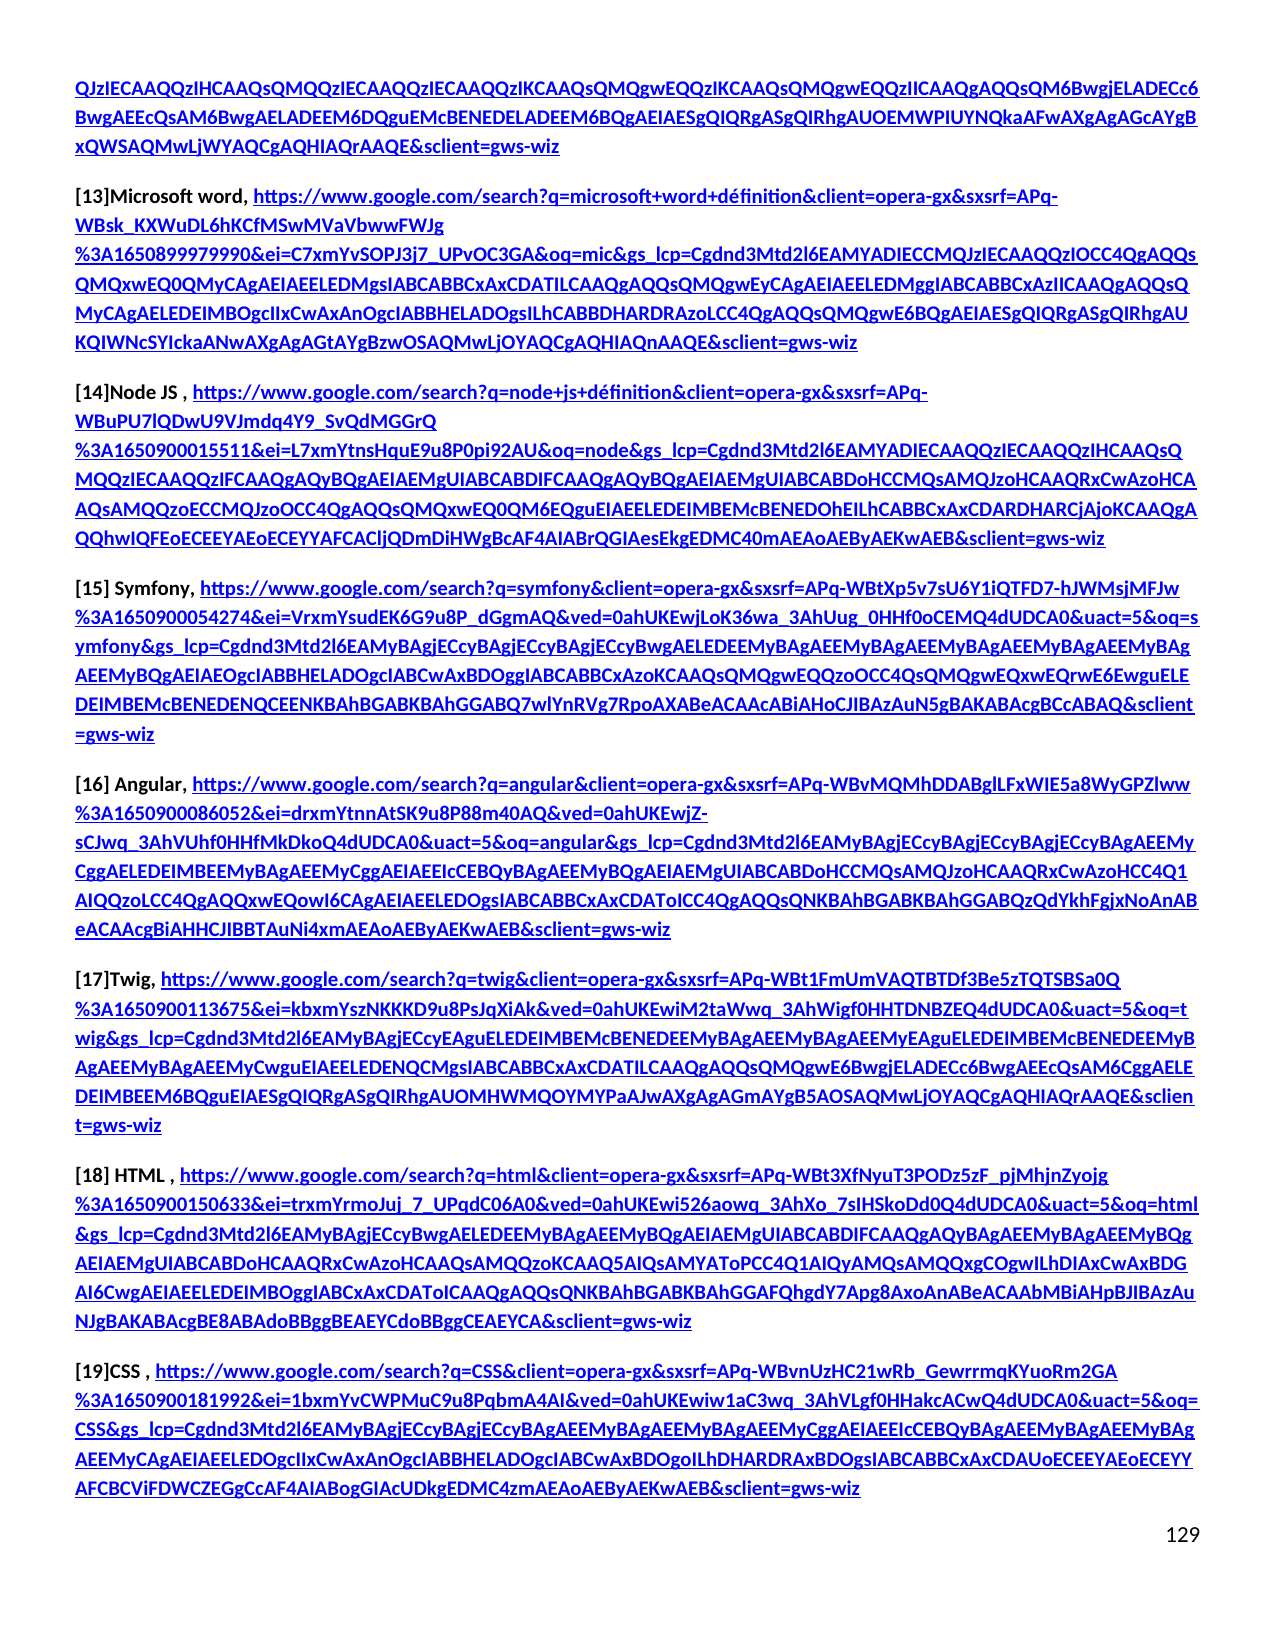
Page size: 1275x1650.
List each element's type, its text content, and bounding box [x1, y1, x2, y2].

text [75, 98, 1200, 159]
text [17]Twig, https://www.google.com/search?q=twig&client=opera-gx&sxsrf=APq-WBt1FmUmVAQTBTDf3Be5zTQTSBSa0Q%3A1650900113675&ei=kbxmYszNKKKD9u8PsJqXiAk&ved=0ahUKEwiM2taWwq_3AhWigf0HHTDNBZEQ4dUDCA0&uact=5&oq=twig&gs_lcp=Cgdnd3Mtd2l6EAMyBAgjECcyEAguELEDEIMBEMcBENEDEEMyBAgAEEMyBAgAEEMyEAguELEDEIMBEMcBENEDEEMyBAgAEEMyBAgAEEMyCwguEIAEELEDENQCMgsIABCABBCxAxCDATILCAAQgAQQsQMQgwE6BwgjELADECc6BwgAEEcQsAM6CggAELEDEIMBEEM6BQguEIAESgQIQRgASgQIRhgAUOMHWMQOYMYPaAJwAXgAgAGmAYgB5AOSAQMwLjOYAQCgAQHIAQrAAQE&sclient=gws-wiz [75, 967, 1200, 1138]
text [18] HTML , https://www.google.com/search?q=html&client=opera-gx&sxsrf=APq-WBt3XfNyuT3PODz5zF_pjMhjnZyojg%3A1650900150633&ei=trxmYrmoJuj_7_UPqdC06A0&ved=0ahUKEwi526aowq_3AhXo_7sIHSkoDd0Q4dUDCA0&uact=5&oq=html&gs_lcp=Cgdnd3Mtd2l6EAMyBAgjECcyBwgAELEDEEMyBAgAEEMyBQgAEIAEMgUIABCABDIFCAAQgAQyBAgAEEMyBAgAEEMyBQgAEIAEMgUIABCABDoHCAAQRxCwAzoHCAAQsAMQQzoKCAAQ5AIQsAMYAToPCC4Q1AIQyAMQsAMQQxgCOgwILhDIAxCwAxBDGAI6CwgAEIAEELEDEIMBOggIABCxAxCDAToICAAQgAQQsQNKBAhBGABKBAhGGAFQhgdY7Apg8AxoAnABeACAAbMBiAHpBJIBAzAuNJgBAKABAcgBE8ABAdoBBggBEAEYCdoBBggCEAEYCA&sclient=gws-wiz [75, 1162, 1200, 1334]
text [75, 75, 1200, 97]
text [15] Symfony, https://www.google.com/search?q=symfony&client=opera-gx&sxsrf=APq-WBtXp5v7sU6Y1iQTFD7-hJWMsjMFJw%3A1650900054274&ei=VrxmYsudEK6G9u8P_dGgmAQ&ved=0ahUKEwjLoK36wa_3AhUug_0HHf0oCEMQ4dUDCA0&uact=5&oq=symfony&gs_lcp=Cgdnd3Mtd2l6EAMyBAgjECcyBAgjECcyBAgjECcyBwgAELEDEEMyBAgAEEMyBAgAEEMyBAgAEEMyBAgAEEMyBAgAEEMyBQgAEIAEOgcIABBHELADOgcIABCwAxBDOggIABCABBCxAzoKCAAQsQMQgwEQQzoOCC4QsQMQgwEQxwEQrwE6EwguELEDEIMBEMcBENEDENQCEENKBAhBGABKBAhGGABQ7wlYnRVg7RpoAXABeACAAcABiAHoCJIBAzAuN5gBAKABAcgBCcABAQ&sclient=gws-wiz [75, 575, 1200, 626]
text [15] Symfony, https://www.google.com/search?q=symfony&client=opera-gx&sxsrf=APq-WBtXp5v7sU6Y1iQTFD7-hJWMsjMFJw%3A1650900054274&ei=VrxmYsudEK6G9u8P_dGgmAQ&ved=0ahUKEwjLoK36wa_3AhUug_0HHf0oCEMQ4dUDCA0&uact=5&oq=symfony&gs_lcp=Cgdnd3Mtd2l6EAMyBAgjECcyBAgjECcyBAgjECcyBwgAELEDEEMyBAgAEEMyBAgAEEMyBAgAEEMyBAgAEEMyBAgAEEMyBQgAEIAEOgcIABBHELADOgcIABCwAxBDOggIABCABBCxAzoKCAAQsQMQgwEQQzoOCC4QsQMQgwEQxwEQrwE6EwguELEDEIMBEMcBENEDENQCEENKBAhBGABKBAhGGABQ7wlYnRVg7RpoAXABeACAAcABiAHoCJIBAzAuN5gBAKABAcgBCcABAQ&sclient=gws-wiz [75, 627, 1200, 746]
text [19]CSS , https://www.google.com/search?q=CSS&client=opera-gx&sxsrf=APq-WBvnUzHC21wRb_GewrrmqKYuoRm2GA%3A1650900181992&ei=1bxmYvCWPMuC9u8PqbmA4AI&ved=0ahUKEwiw1aC3wq_3AhVLgf0HHakcACwQ4dUDCA0&uact=5&oq=CSS&gs_lcp=Cgdnd3Mtd2l6EAMyBAgjECcyBAgjECcyBAgAEEMyBAgAEEMyBAgAEEMyCggAEIAEEIcCEBQyBAgAEEMyBAgAEEMyBAgAEEMyCAgAEIAEELEDOgcIIxCwAxAnOgcIABBHELADOgcIABCwAxBDOgoILhDHARDRAxBDOgsIABCABBCxAxCDAUoECEEYAEoECEYYAFCBCViFDWCZEGgCcAF4AIABogGIAcUDkgEDMC4zmAEAoAEByAEKwAEB&sclient=gws-wiz [75, 1358, 1200, 1409]
text [16] Angular, https://www.google.com/search?q=angular&client=opera-gx&sxsrf=APq-WBvMQMhDDABglLFxWIE5a8WyGPZlww%3A1650900086052&ei=drxmYtnnAtSK9u8P88m40AQ&ved=0ahUKEwjZ-sCJwq_3AhVUhf0HHfMkDkoQ4dUDCA0&uact=5&oq=angular&gs_lcp=Cgdnd3Mtd2l6EAMyBAgjECcyBAgjECcyBAgjECcyBAgAEEMyCggAELEDEIMBEEMyBAgAEEMyCggAEIAEEIcCEBQyBAgAEEMyBQgAEIAEMgUIABCABDoHCCMQsAMQJzoHCAAQRxCwAzoHCC4Q1AIQQzoLCC4QgAQQxwEQowI6CAgAEIAEELEDOgsIABCABBCxAxCDAToICC4QgAQQsQNKBAhBGABKBAhGGABQzQdYkhFgjxNoAnABeACAAcgBiAHHCJIBBTAuNi4xmAEAoAEByAEKwAEB&sclient=gws-wiz [75, 771, 1200, 942]
text [19]CSS , https://www.google.com/search?q=CSS&client=opera-gx&sxsrf=APq-WBvnUzHC21wRb_GewrrmqKYuoRm2GA%3A1650900181992&ei=1bxmYvCWPMuC9u8PqbmA4AI&ved=0ahUKEwiw1aC3wq_3AhVLgf0HHakcACwQ4dUDCA0&uact=5&oq=CSS&gs_lcp=Cgdnd3Mtd2l6EAMyBAgjECcyBAgjECcyBAgAEEMyBAgAEEMyBAgAEEMyCggAEIAEEIcCEBQyBAgAEEMyBAgAEEMyBAgAEEMyCAgAEIAEELEDOgcIIxCwAxAnOgcIABBHELADOgcIABCwAxBDOgoILhDHARDRAxBDOgsIABCABBCxAxCDAUoECEEYAEoECEYYAFCBCViFDWCZEGgCcAF4AIABogGIAcUDkgEDMC4zmAEAoAEByAEKwAEB&sclient=gws-wiz [75, 1410, 1200, 1500]
text [14]Node JS , https://www.google.com/search?q=node+js+définition&client=opera-gx&sxsrf=APq-WBuPU7lQDwU9VJmdq4Y9_SvQdMGGrQ%3A1650900015511&ei=L7xmYtnsHquE9u8P0pi92AU&oq=node&gs_lcp=Cgdnd3Mtd2l6EAMYADIECAAQQzIECAAQQzIHCAAQsQMQQzIECAAQQzIFCAAQgAQyBQgAEIAEMgUIABCABDIFCAAQgAQyBQgAEIAEMgUIABCABDoHCCMQsAMQJzoHCAAQRxCwAzoHCAAQsAMQQzoECCMQJzoOCC4QgAQQsQMQxwEQ0QM6EQguEIAEELEDEIMBEMcBENEDOhEILhCABBCxAxCDARDHARCjAjoKCAAQgAQQhwIQFEoECEEYAEoECEYYAFCACljQDmDiHWgBcAF4AIABrQGIAesEkgEDMC40mAEAoAEByAEKwAEB&sclient=gws-wiz [75, 379, 1200, 550]
text [13]Microsoft word, https://www.google.com/search?q=microsoft+word+définition&client=opera-gx&sxsrf=APq-WBsk_KXWuDL6hKCfMSwMVaVbwwFWJg%3A1650899979990&ei=C7xmYvSOPJ3j7_UPvOC3GA&oq=mic&gs_lcp=Cgdnd3Mtd2l6EAMYADIECCMQJzIECAAQQzIOCC4QgAQQsQMQxwEQ0QMyCAgAEIAEELEDMgsIABCABBCxAxCDATILCAAQgAQQsQMQgwEyCAgAEIAEELEDMggIABCABBCxAzIICAAQgAQQsQMyCAgAELEDEIMBOgcIIxCwAxAnOgcIABBHELADOgsILhCABBDHARDRAzoLCC4QgAQQsQMQgwE6BQgAEIAESgQIQRgASgQIRhgAUKQIWNcSYIckaANwAXgAgAGtAYgBzwOSAQMwLjOYAQCgAQHIAQnAAQE&sclient=gws-wiz [75, 183, 1200, 354]
